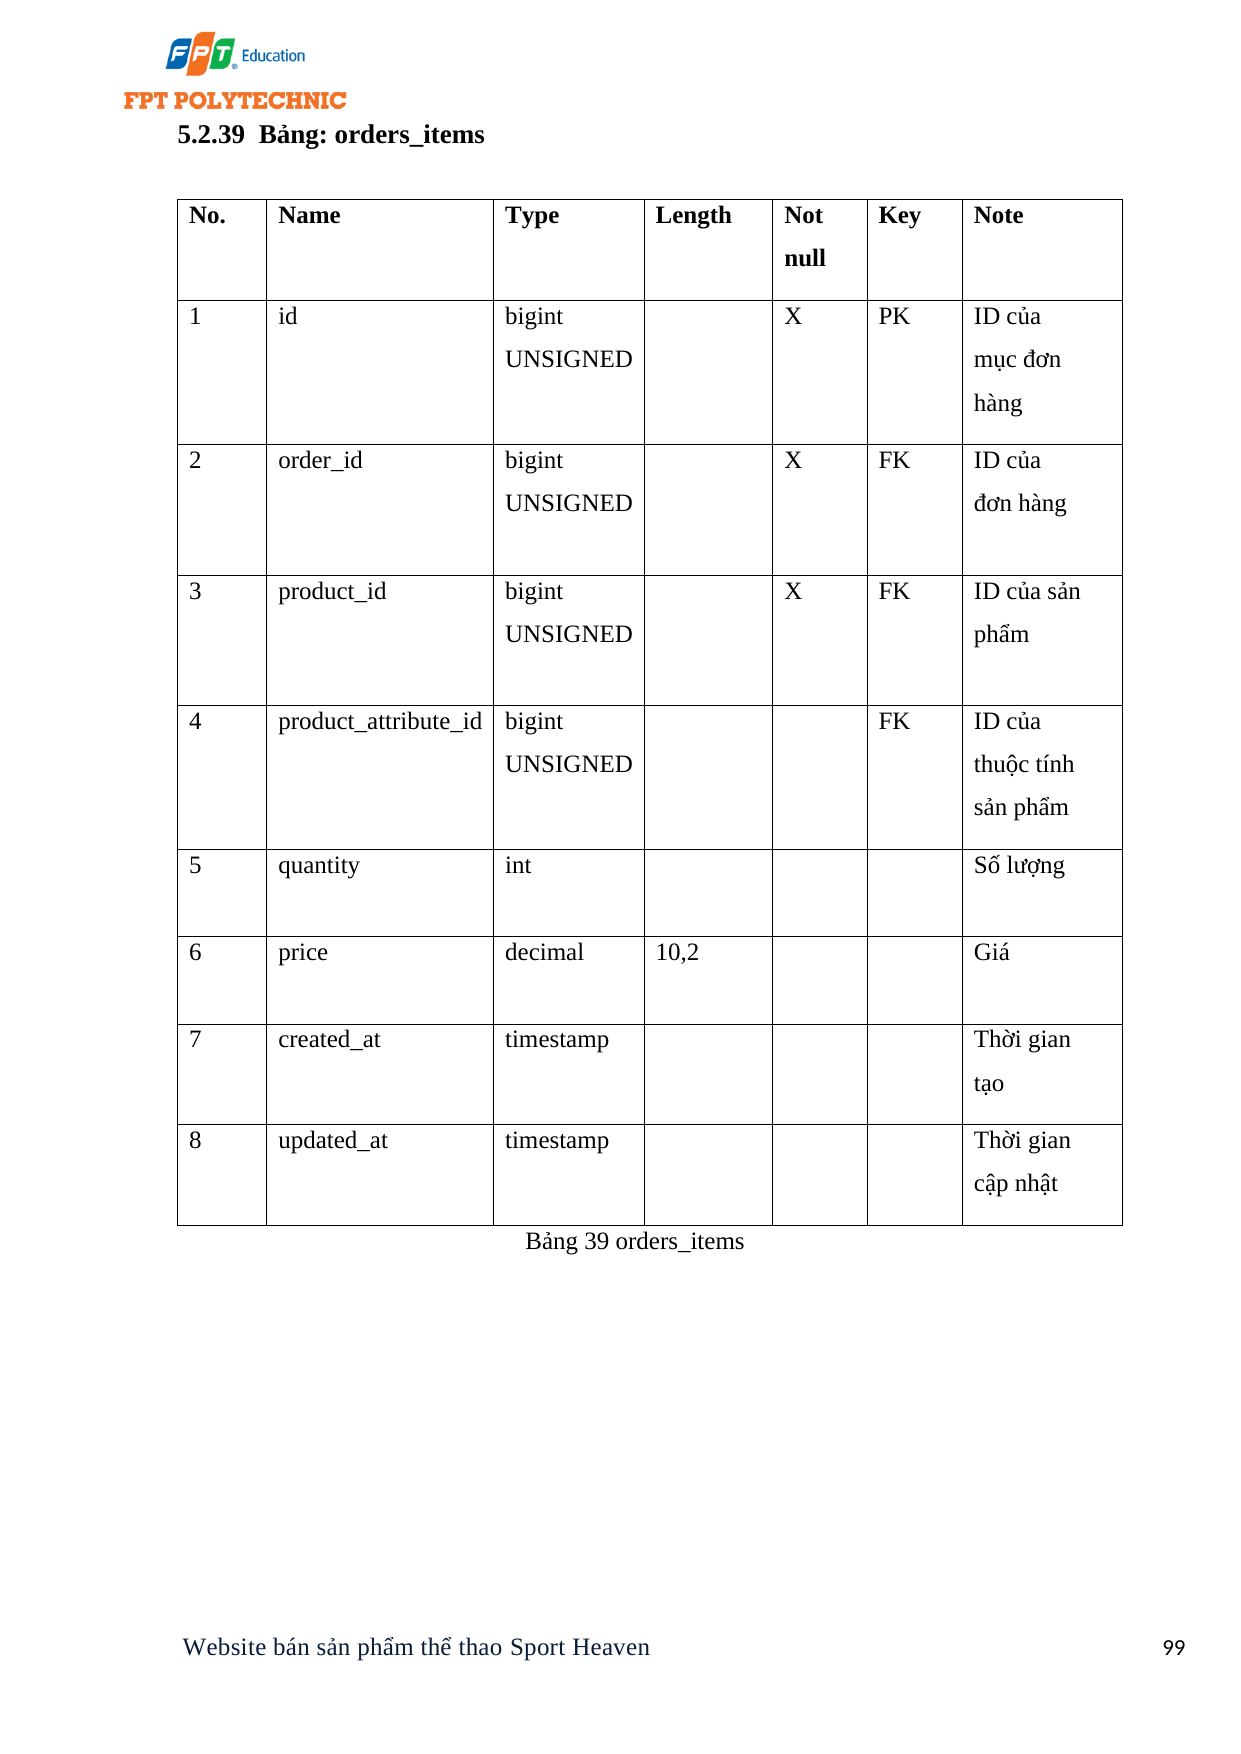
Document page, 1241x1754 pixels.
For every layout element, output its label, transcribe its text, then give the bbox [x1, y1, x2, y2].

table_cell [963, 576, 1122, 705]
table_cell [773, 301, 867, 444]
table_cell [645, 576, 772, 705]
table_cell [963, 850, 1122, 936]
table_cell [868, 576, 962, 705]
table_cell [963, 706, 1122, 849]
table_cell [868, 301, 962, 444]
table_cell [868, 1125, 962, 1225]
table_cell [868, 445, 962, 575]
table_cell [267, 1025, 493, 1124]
text Bảng 39 orders_items [177, 1226, 1092, 1255]
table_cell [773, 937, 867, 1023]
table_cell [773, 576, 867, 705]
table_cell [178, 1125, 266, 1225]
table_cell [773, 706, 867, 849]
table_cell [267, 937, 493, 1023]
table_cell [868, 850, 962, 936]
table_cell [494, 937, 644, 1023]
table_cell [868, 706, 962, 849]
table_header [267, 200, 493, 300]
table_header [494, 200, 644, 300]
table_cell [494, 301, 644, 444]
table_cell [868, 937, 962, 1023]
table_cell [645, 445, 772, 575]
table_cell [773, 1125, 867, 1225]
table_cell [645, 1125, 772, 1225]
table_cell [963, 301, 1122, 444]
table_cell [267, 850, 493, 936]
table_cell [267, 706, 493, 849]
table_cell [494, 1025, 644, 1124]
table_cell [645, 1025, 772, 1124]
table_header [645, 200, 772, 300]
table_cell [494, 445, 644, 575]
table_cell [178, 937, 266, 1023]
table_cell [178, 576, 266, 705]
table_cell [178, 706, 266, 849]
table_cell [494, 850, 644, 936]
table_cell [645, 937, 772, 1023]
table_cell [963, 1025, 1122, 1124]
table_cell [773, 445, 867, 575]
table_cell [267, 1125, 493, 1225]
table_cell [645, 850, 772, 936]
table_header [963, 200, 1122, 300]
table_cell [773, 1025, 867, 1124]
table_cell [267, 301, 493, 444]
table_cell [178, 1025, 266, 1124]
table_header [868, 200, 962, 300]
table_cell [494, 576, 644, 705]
picture [116, 24, 354, 116]
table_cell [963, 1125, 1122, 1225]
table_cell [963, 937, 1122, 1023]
subtitle Bảng: orders_items [177, 118, 1092, 149]
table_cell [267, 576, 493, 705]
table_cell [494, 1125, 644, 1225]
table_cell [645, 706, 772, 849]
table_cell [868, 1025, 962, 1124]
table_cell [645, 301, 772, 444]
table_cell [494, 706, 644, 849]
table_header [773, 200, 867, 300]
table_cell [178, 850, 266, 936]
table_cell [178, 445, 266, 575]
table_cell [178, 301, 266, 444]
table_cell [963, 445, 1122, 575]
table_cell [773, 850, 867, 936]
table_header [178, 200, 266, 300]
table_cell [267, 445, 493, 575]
